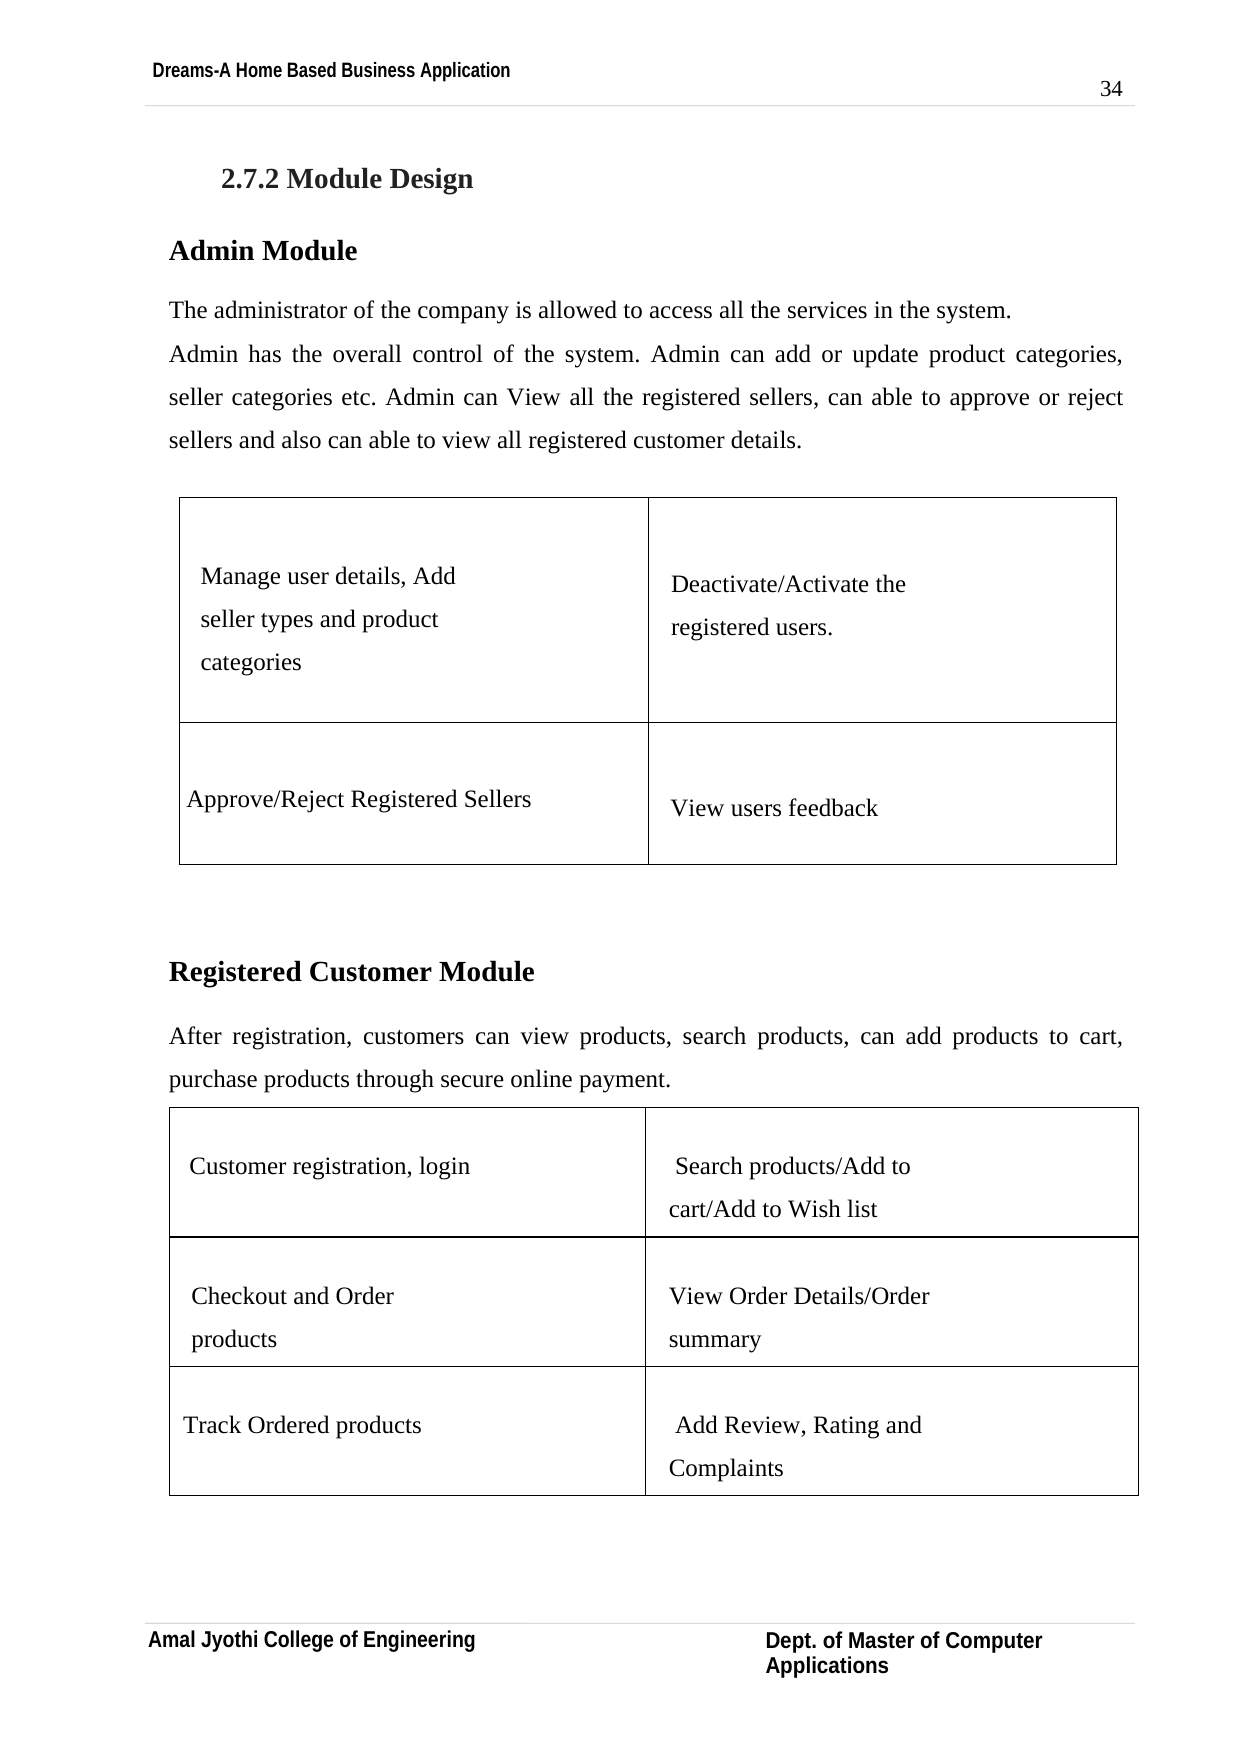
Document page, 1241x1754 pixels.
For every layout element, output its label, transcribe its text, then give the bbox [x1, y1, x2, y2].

text The administrator of the company is allowed to access all the services in the system. [169, 296, 1124, 324]
table_cell Add Review, Rating and Complaints [646, 1367, 1138, 1495]
table_cell Track Ordered products [170, 1367, 645, 1495]
table_header Manage user details, Add seller types and product categories [180, 498, 648, 722]
text Admin Module [169, 233, 987, 266]
table_header Search products/Add to cart/Add to Wish list [646, 1108, 1138, 1236]
table_cell Checkout and Order products [170, 1238, 645, 1366]
table_cell View users feedback [649, 723, 1116, 864]
text 2.7.2 Module Design [157, 161, 987, 195]
text After registration, customers can view products, search products, can add products to cart, purchase products through secure online payment. [169, 1021, 1124, 1093]
table_cell View Order Details/Order summary [646, 1238, 1138, 1366]
table_header Customer registration, login [170, 1108, 645, 1236]
table_header Deactivate/Activate the registered users. [649, 498, 1116, 722]
subtitle Registered Customer Module [169, 954, 987, 988]
text Admin has the overall control of the system. Admin can add or update product categories, seller categories etc. Admin can View all the registered sellers, can able to approve or reject sellers and also can able to view all registered customer details. [169, 339, 1124, 454]
table_cell Approve/Reject Registered Sellers [180, 723, 648, 864]
